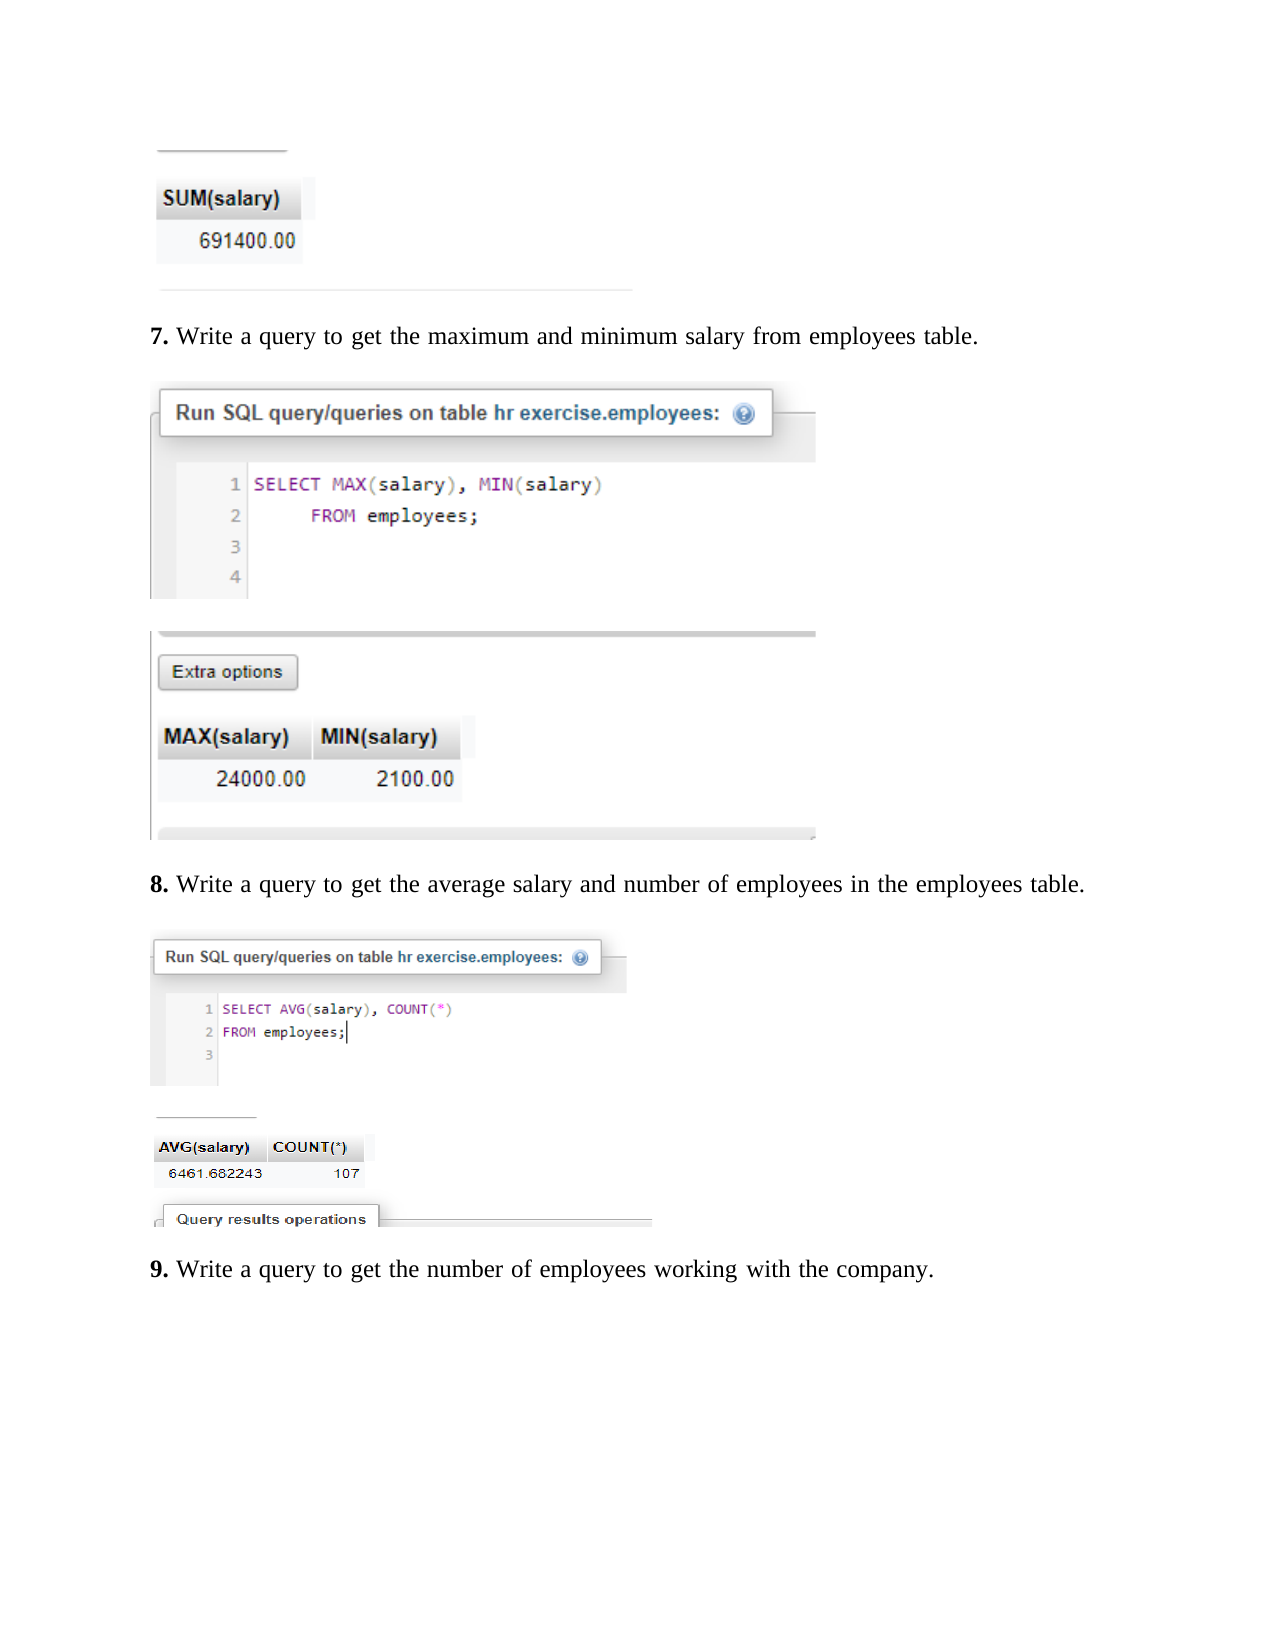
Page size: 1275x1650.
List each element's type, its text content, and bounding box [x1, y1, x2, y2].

picture [156, 150, 633, 291]
picture [150, 631, 816, 840]
list Write a query to get the maximum and minimum salary from employees table. [150, 321, 1227, 350]
picture [150, 381, 816, 599]
picture [150, 1117, 653, 1227]
list Write a query to get the average salary and number of employees in the employees table. [150, 869, 1227, 898]
list Write a query to get the number of employees working with the company. [150, 1254, 1227, 1283]
picture [150, 929, 627, 1086]
